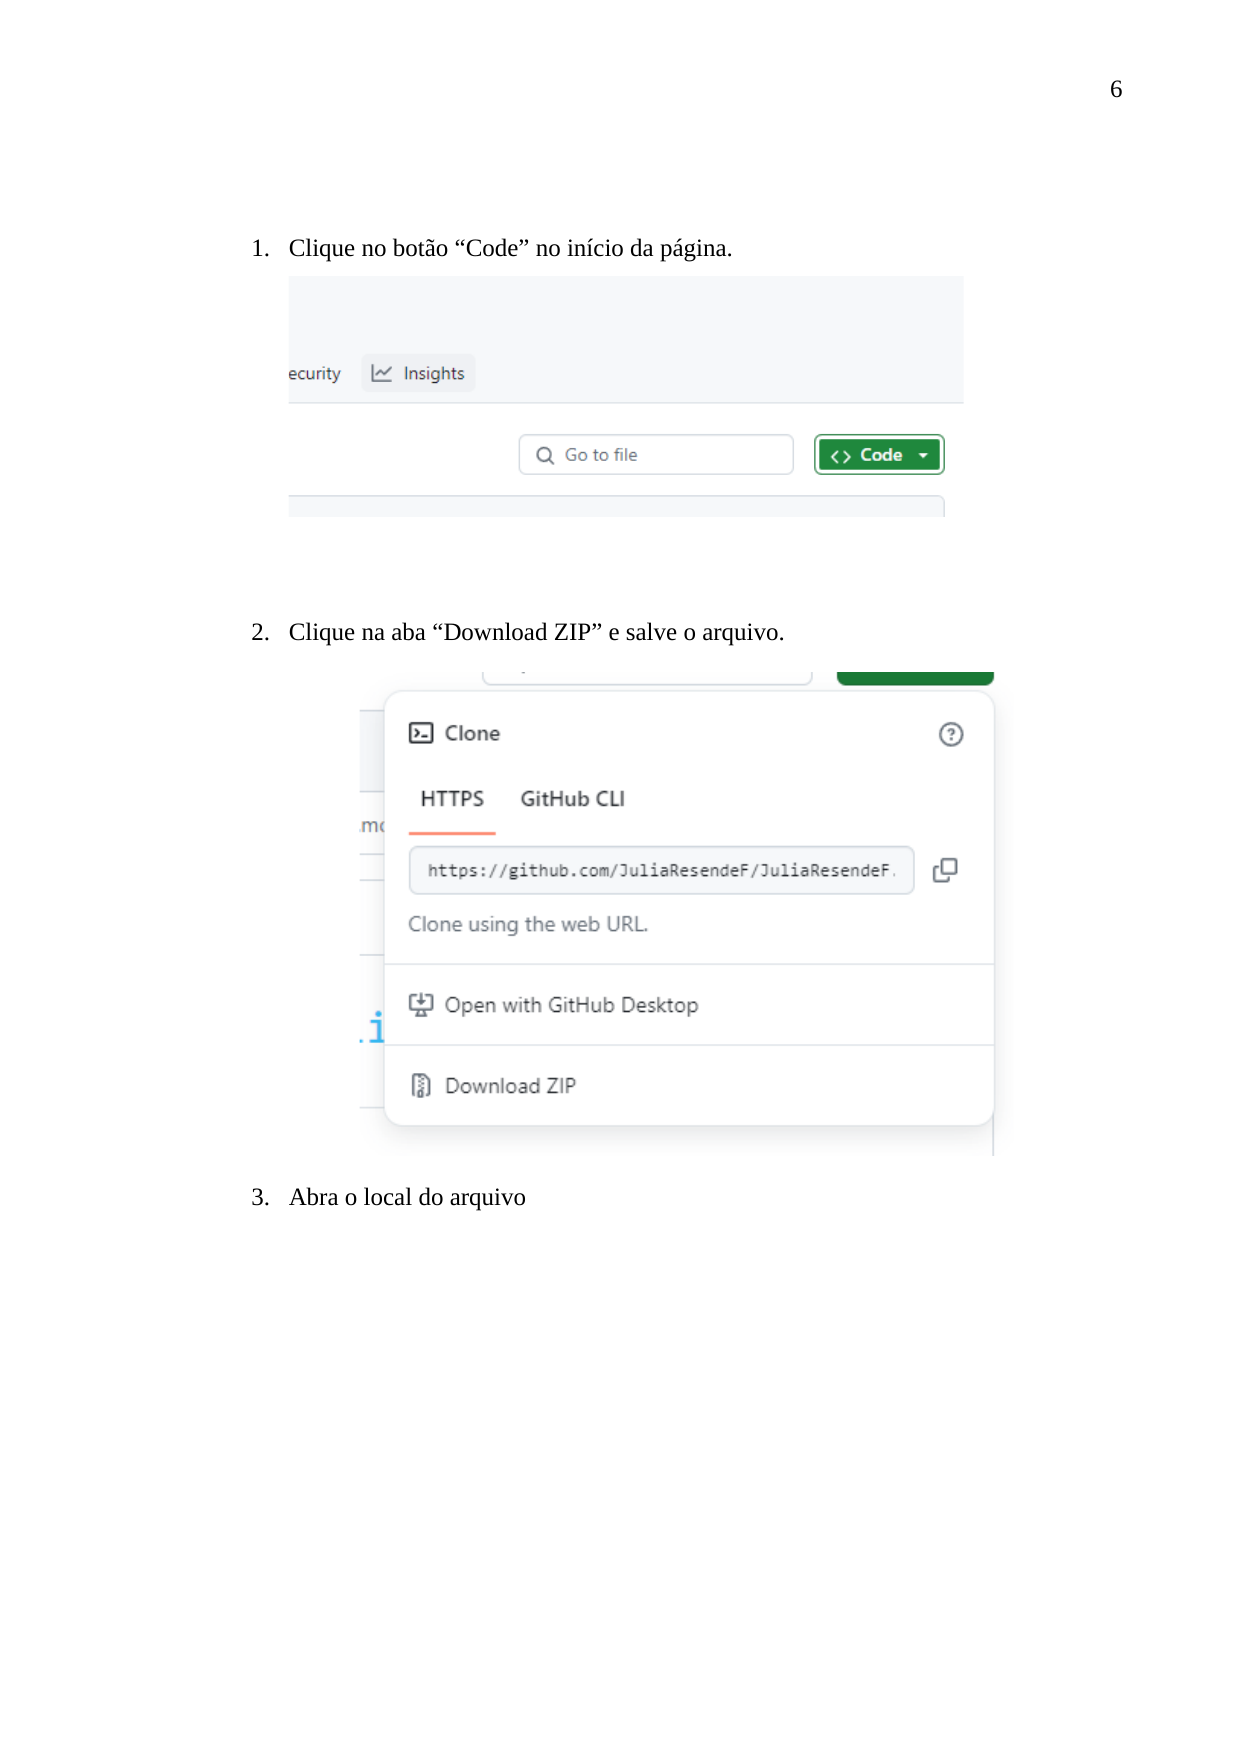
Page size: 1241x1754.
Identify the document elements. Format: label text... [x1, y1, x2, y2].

list Clique na aba “Download ZIP” e salve o arquivo. [251, 617, 1122, 646]
picture [359, 672, 1014, 1156]
list Abra o local do arquivo [251, 1182, 1122, 1211]
picture [288, 276, 964, 517]
list Clique no botão “Code” no início da página. [251, 233, 1122, 262]
